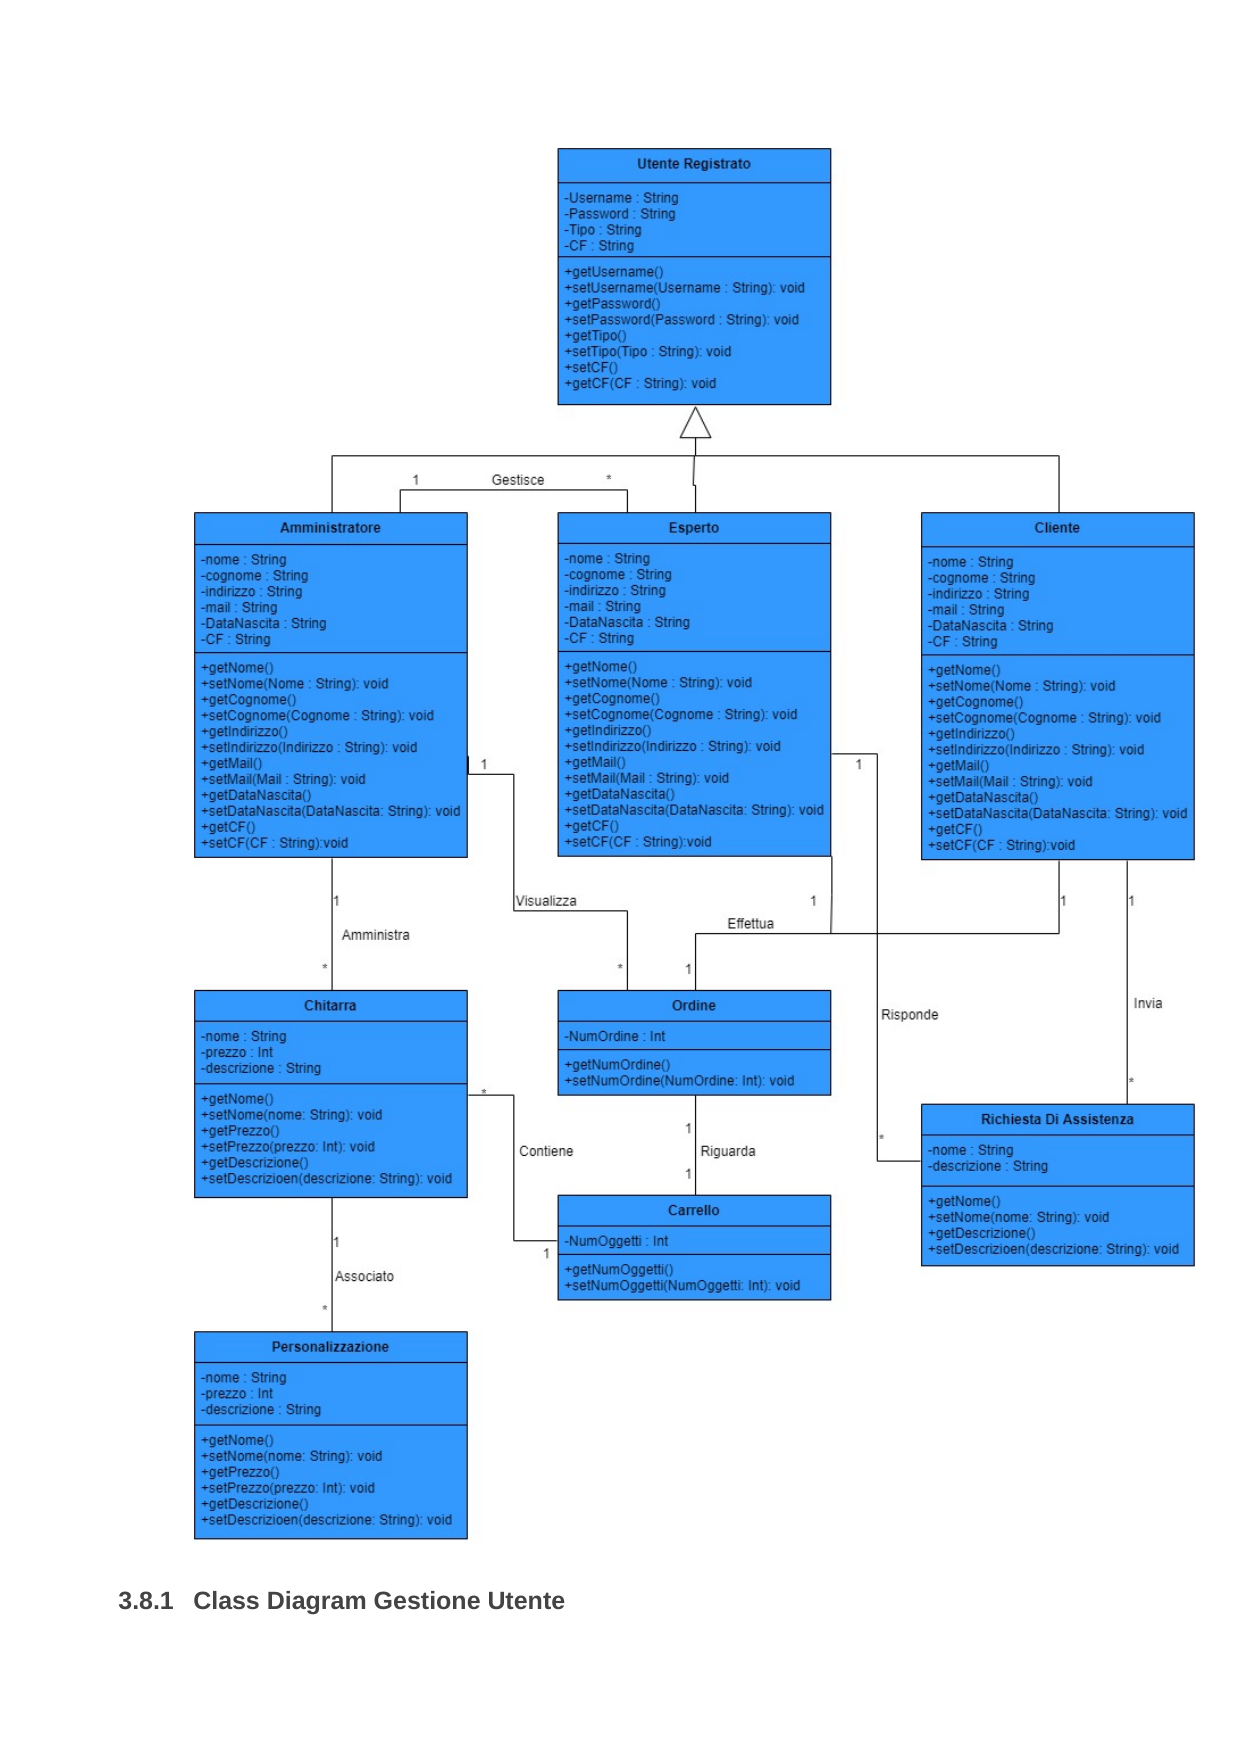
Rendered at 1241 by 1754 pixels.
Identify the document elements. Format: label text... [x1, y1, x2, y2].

list Class Diagram Gestione Utente [118, 1586, 1122, 1615]
picture [193, 147, 1196, 1544]
